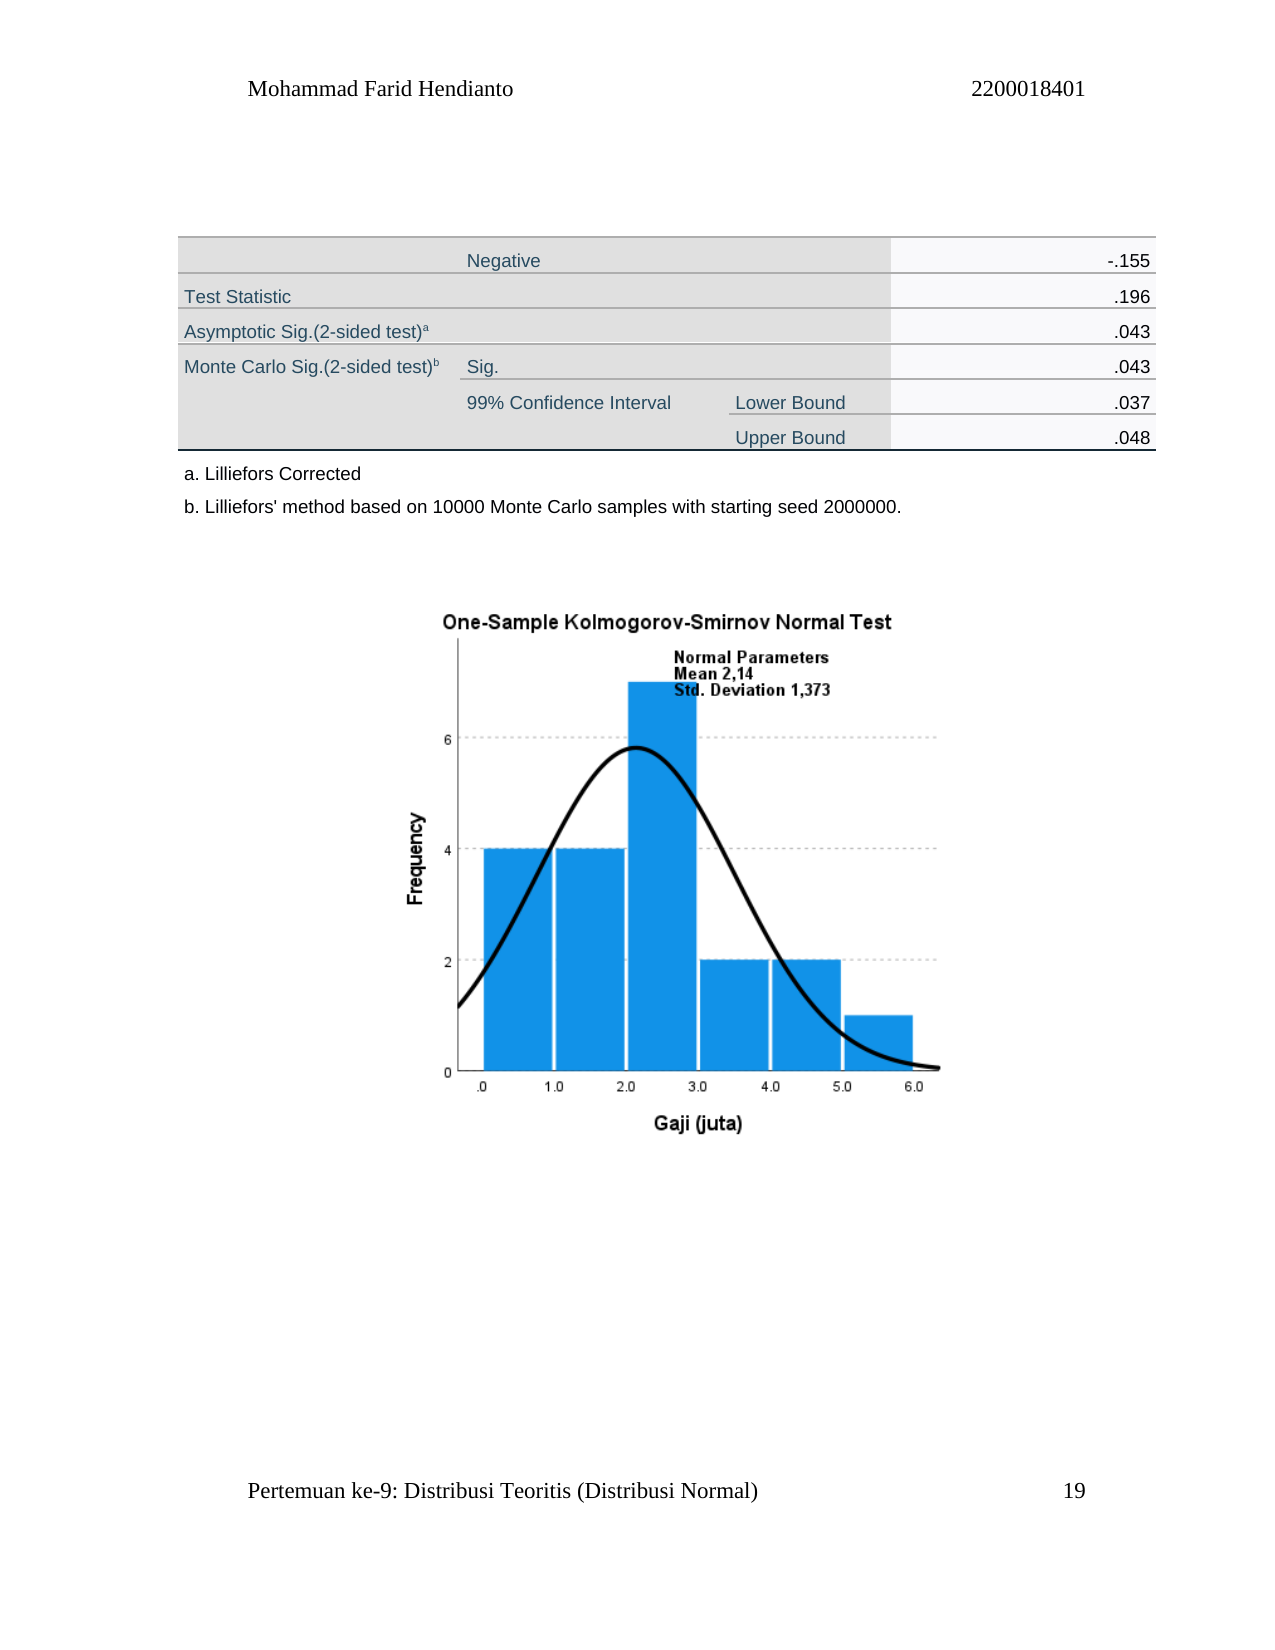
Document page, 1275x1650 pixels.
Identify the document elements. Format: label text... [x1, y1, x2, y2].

table_cell Test Statistic [178, 274, 891, 307]
table_cell Monte Carlo Sig.(2-sided test)b [178, 345, 460, 449]
picture [353, 559, 982, 1187]
table_cell b. Lilliefors' method based on 10000 Monte Carlo samples with starting seed 2000000. [178, 484, 1156, 517]
table_cell .196 [891, 274, 1156, 307]
table_cell Upper Bound [729, 415, 891, 449]
table_cell -.155 [891, 238, 1156, 272]
table_cell 99% Confidence Interval [460, 380, 729, 449]
table_cell Sig. [460, 345, 891, 378]
table_cell .043 [891, 309, 1156, 342]
table_cell .048 [891, 415, 1156, 449]
table_cell Negative [460, 238, 891, 272]
table_cell Asymptotic Sig.(2-sided test)a [178, 309, 891, 342]
table_cell a. Lilliefors Corrected [178, 451, 1156, 484]
table_cell Lower Bound [729, 380, 891, 413]
table_cell .037 [891, 380, 1156, 413]
table_cell .043 [891, 345, 1156, 378]
